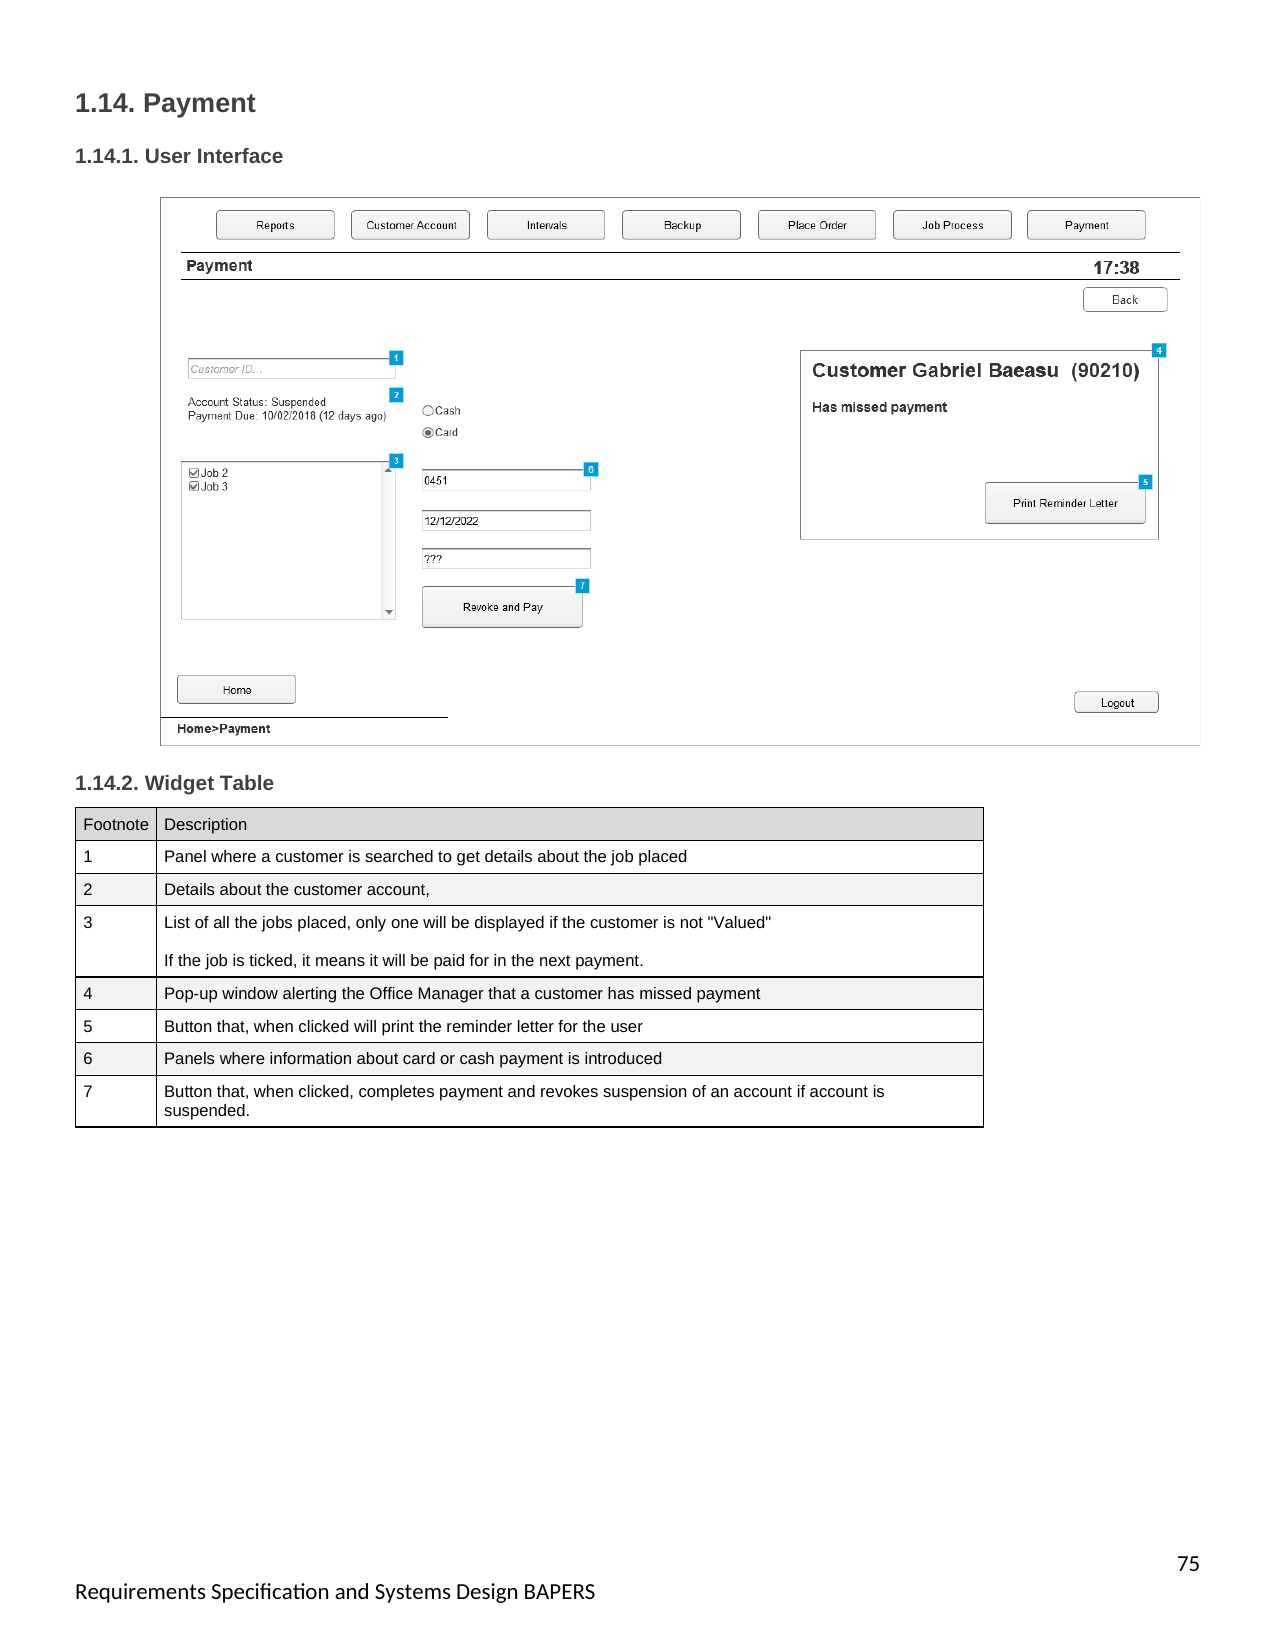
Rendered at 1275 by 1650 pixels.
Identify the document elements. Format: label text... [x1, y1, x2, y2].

table_cell 3 [76, 906, 156, 976]
picture [75, 180, 1200, 746]
table_header Footnote [76, 808, 156, 840]
table_cell List of all the jobs placed, only one will be displayed if the customer is not "Valued" If the job is ticked, it means it will be paid for in the next payment. [157, 906, 983, 976]
table_cell Details about the customer account, [157, 874, 983, 905]
table_cell Panel where a customer is searched to get details about the job placed [157, 841, 983, 873]
table_cell 5 [76, 1010, 156, 1042]
table_cell 6 [76, 1043, 156, 1074]
table_cell 7 [76, 1076, 156, 1126]
table_cell Button that, when clicked will print the reminder letter for the user [157, 1010, 983, 1042]
subtitle Widget Table [75, 771, 1200, 795]
table_cell 4 [76, 978, 156, 1009]
table_cell Pop-up window alerting the Office Manager that a customer has missed payment [157, 978, 983, 1009]
table_header Description [157, 808, 983, 840]
table_cell Button that, when clicked, completes payment and revokes suspension of an account if account is suspended. [157, 1076, 983, 1126]
table_cell 1 [76, 841, 156, 873]
subtitle User Interface [75, 144, 1200, 168]
table_cell Panels where information about card or cash payment is introduced [157, 1043, 983, 1074]
subtitle Payment [75, 87, 1200, 119]
table_cell 2 [76, 874, 156, 905]
